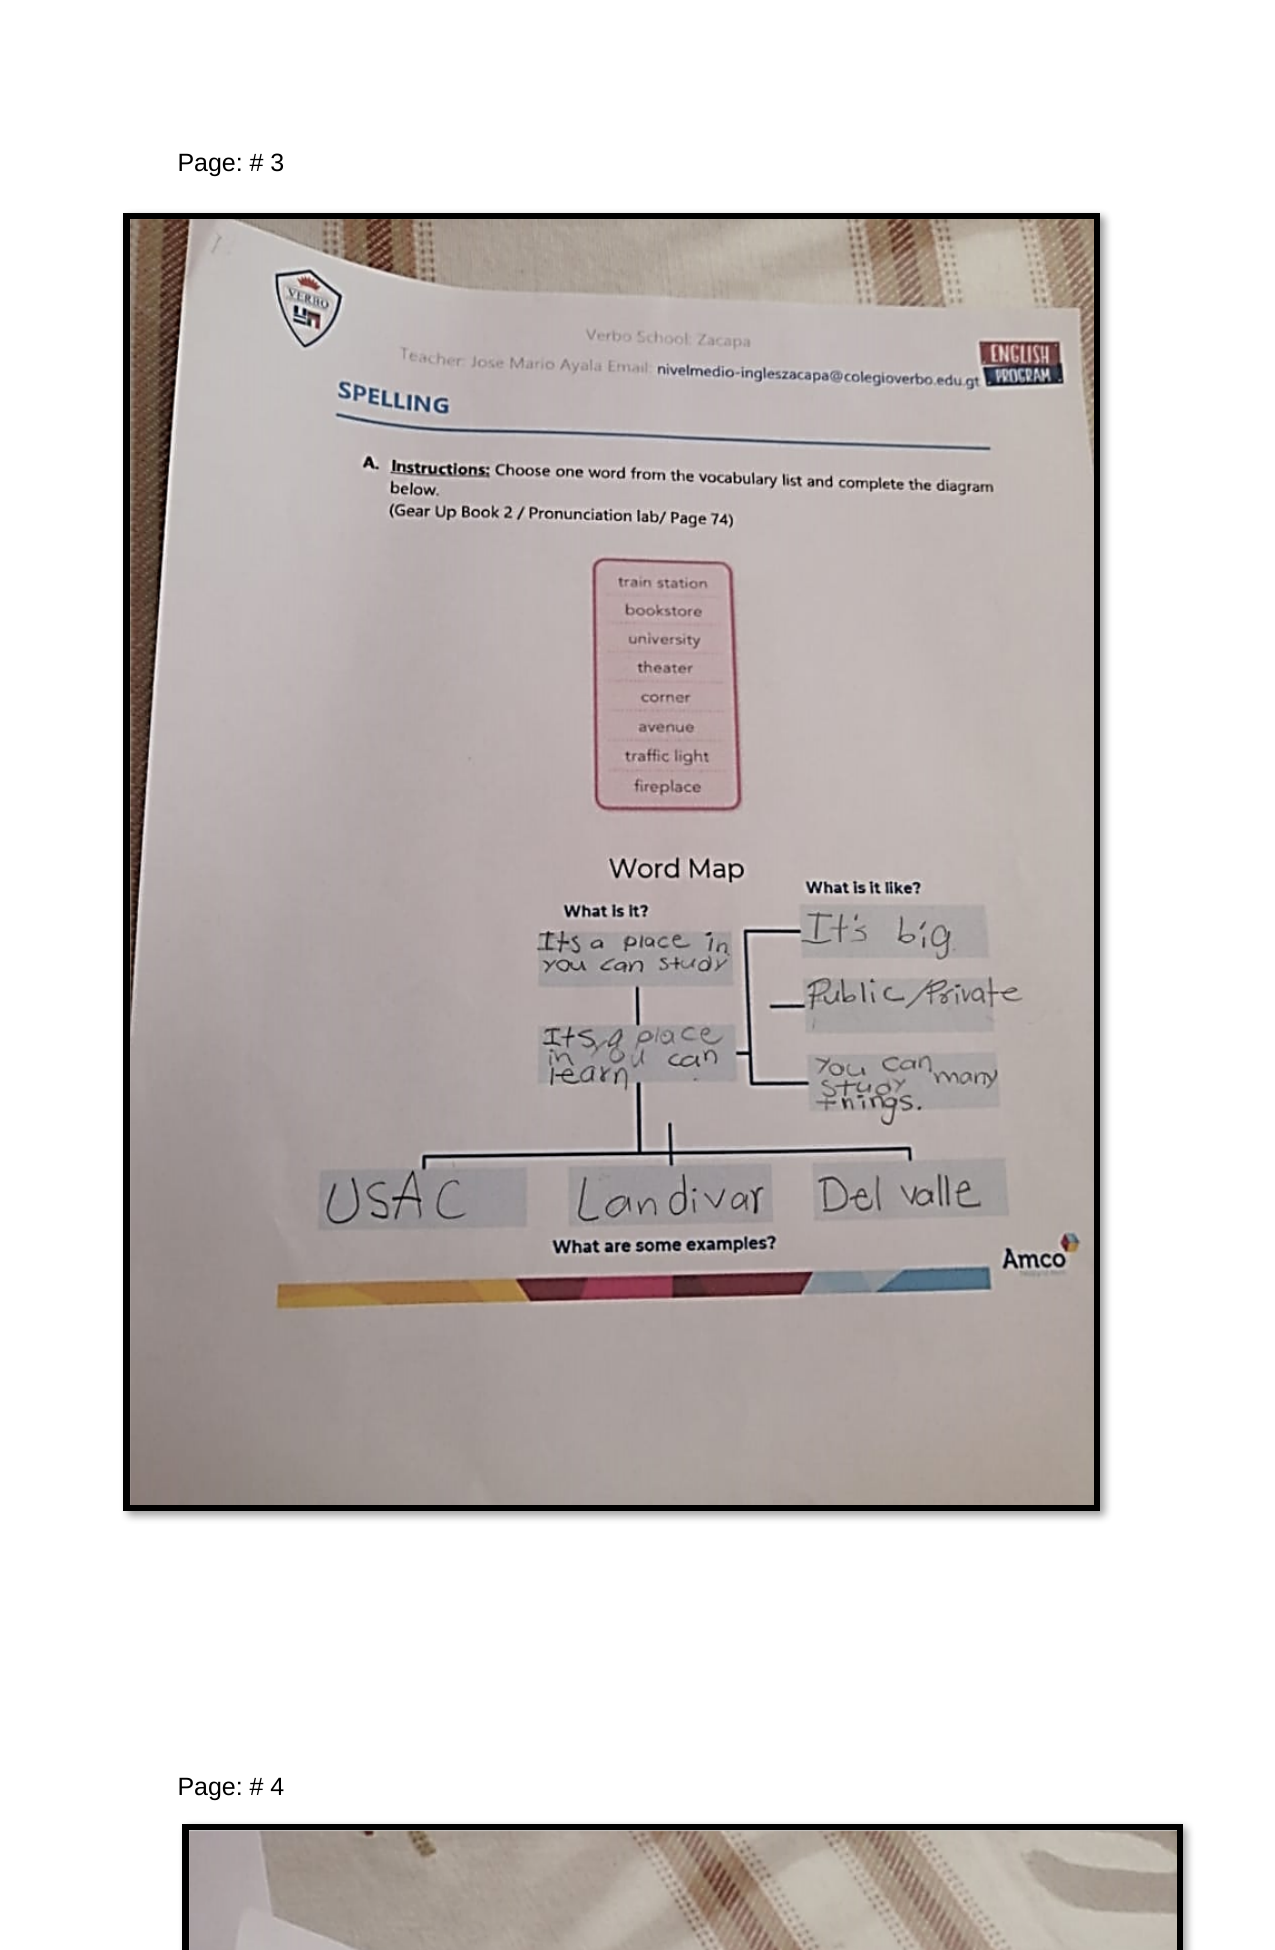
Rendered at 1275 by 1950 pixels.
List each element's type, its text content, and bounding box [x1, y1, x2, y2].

picture [190, 1832, 1177, 1950]
picture [131, 220, 1094, 1504]
text Page: # 4 [177, 1772, 1098, 1801]
text Page: # 3 [177, 148, 1098, 176]
